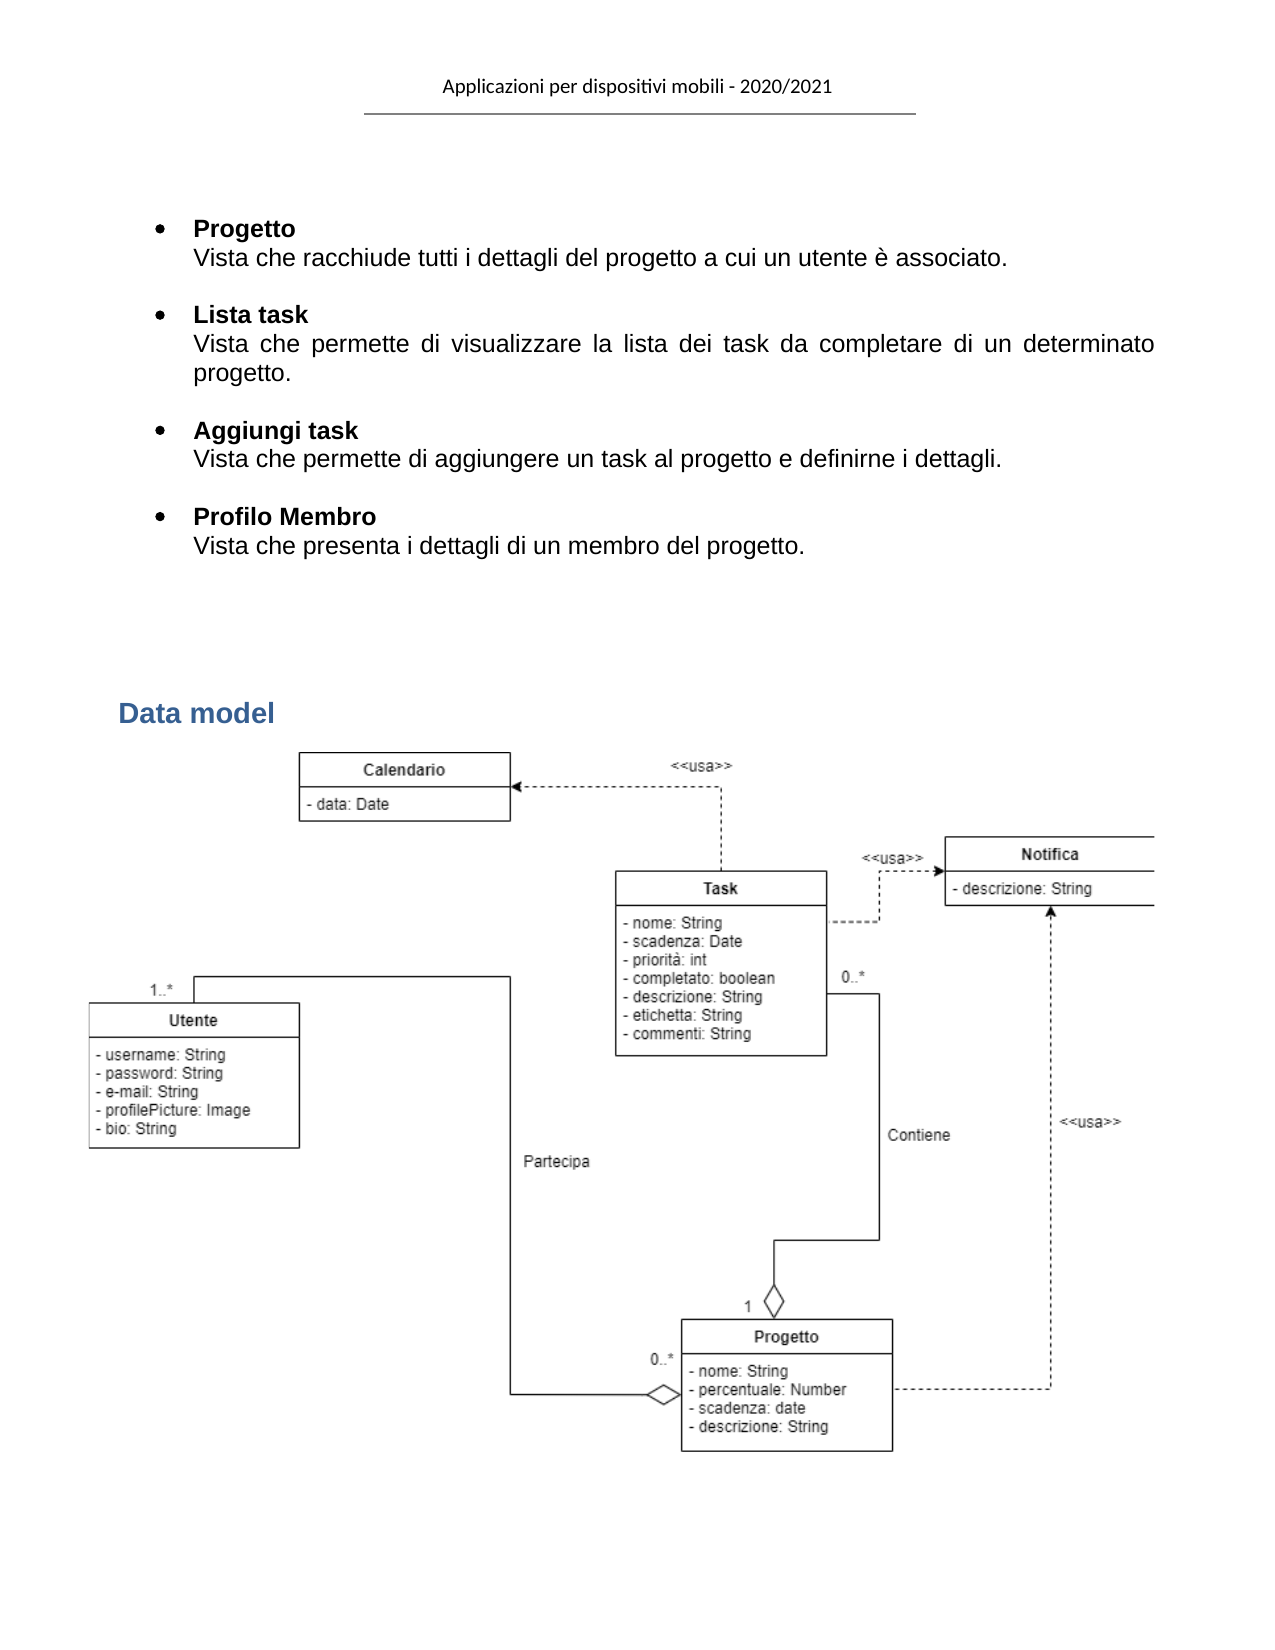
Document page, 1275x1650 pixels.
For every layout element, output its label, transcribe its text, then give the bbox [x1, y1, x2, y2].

picture [88, 752, 1153, 1452]
list Vista che racchiude tutti i dettagli del progetto a cui un utente è associato. [193, 243, 1157, 272]
list Aggiungi task [156, 416, 1157, 444]
list Lista task [156, 301, 1157, 329]
list Vista che permette di aggiungere un task al progetto e definirne i dettagli. [193, 444, 1157, 473]
list Progetto [156, 214, 1157, 243]
list Vista che presenta i dettagli di un membro del progetto. [193, 531, 1157, 559]
list Vista che permette di visualizzare la lista dei task da completare di un determinato progetto. [193, 329, 1157, 387]
subtitle Data model [118, 696, 1157, 729]
list Profilo Membro [156, 502, 1157, 531]
